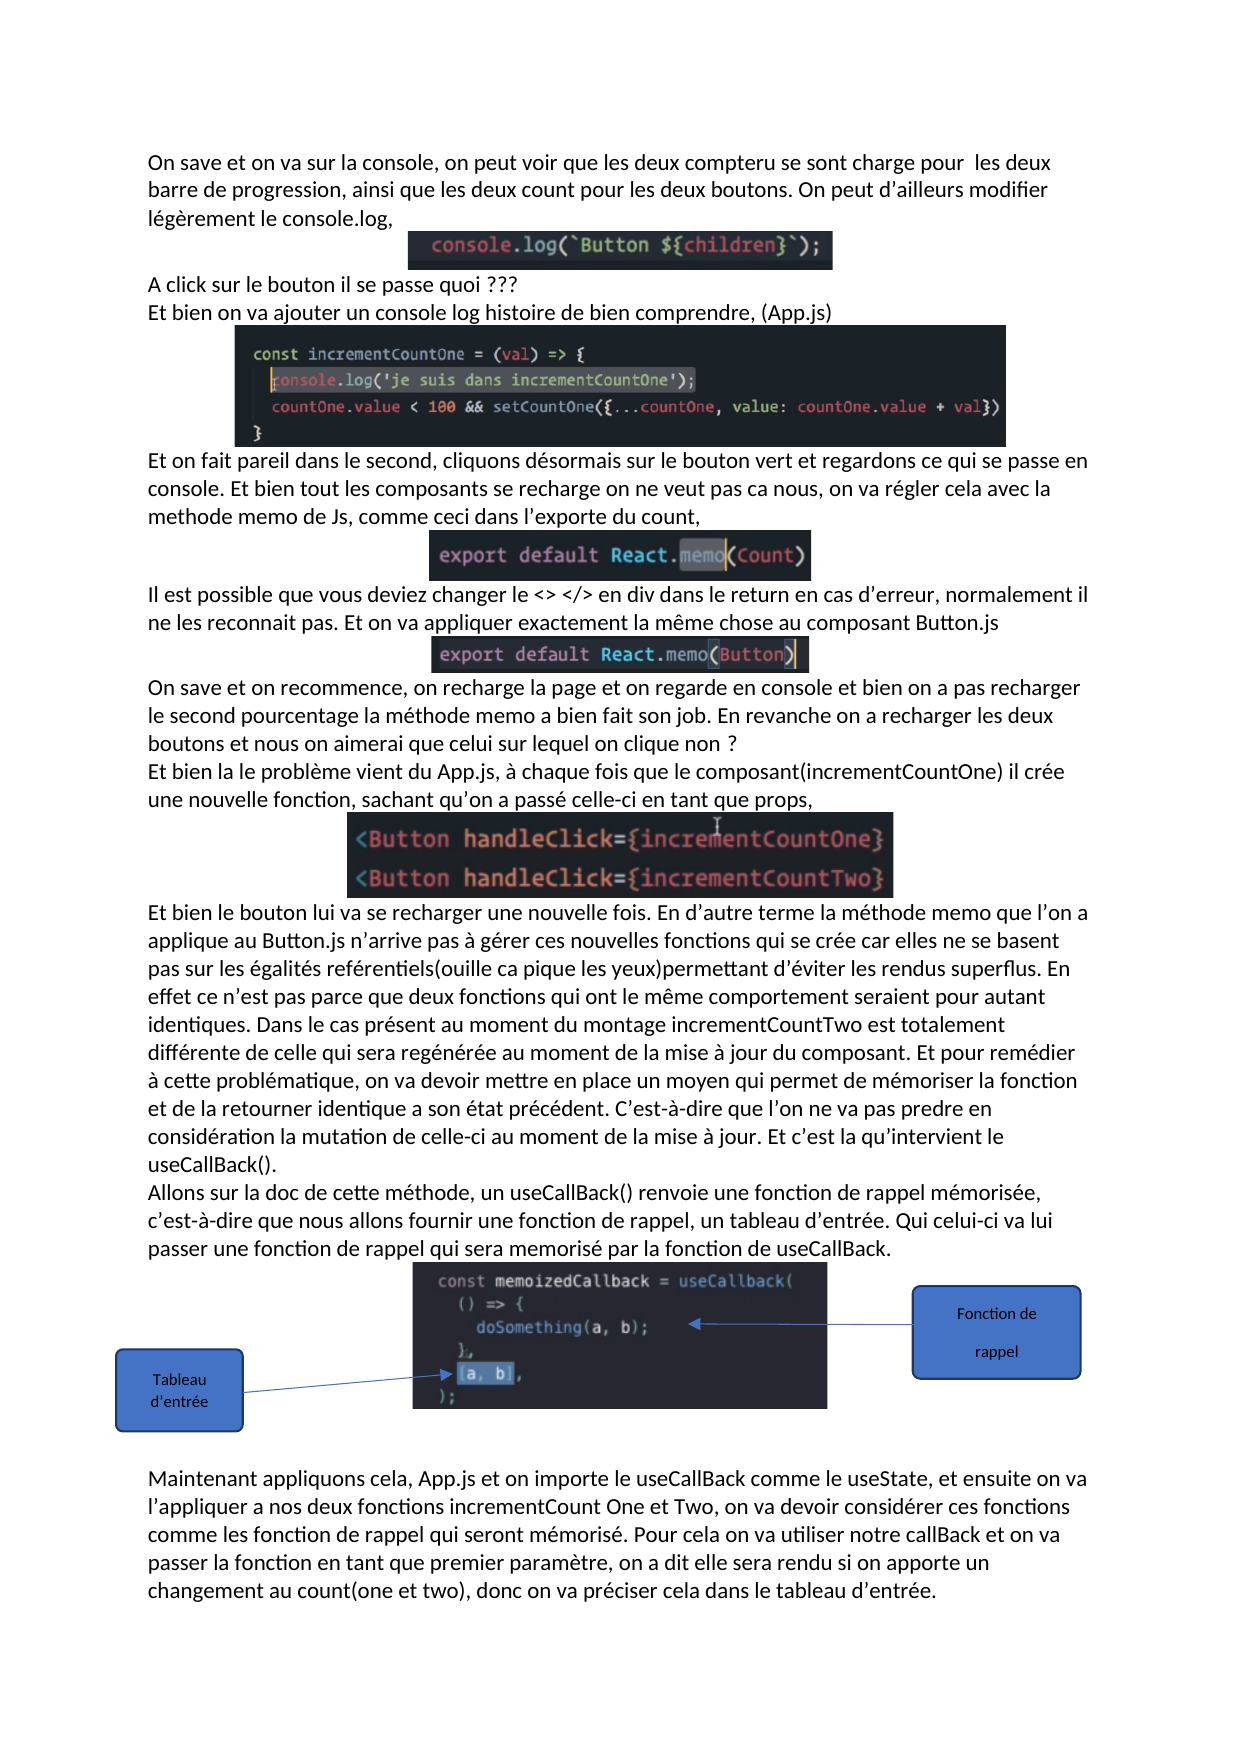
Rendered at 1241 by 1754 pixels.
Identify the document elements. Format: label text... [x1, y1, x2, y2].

text Et bien on va ajouter un console log histoire de bien comprendre, (App.js) [148, 298, 1093, 326]
text A click sur le bouton il se passe quoi ??? [148, 270, 1093, 298]
picture [347, 812, 894, 898]
text On save et on va sur la console, on peut voir que les deux compteru se sont charge pour les deux barre de progression, ainsi que les deux count pour les deux boutons. On peut d’ailleurs modifier légèrement le console.log, [148, 148, 1093, 232]
text Allons sur la doc de cette méthode, un useCallBack() renvoie une fonction de rappel mémorisée, c’est-à-dire que nous allons fournir une fonction de rappel, un tableau d’entrée. Qui celui-ci va lui passer une fonction de rappel qui sera memorisé par la fonction de useCallBack. [148, 1178, 1093, 1262]
text On save et on recommence, on recharge la page et on regarde en console et bien on a pas recharger le second pourcentage la méthode memo a bien fait son job. En revanche on a recharger les deux boutons et nous on aimerai que celui sur lequel on clique non ? [148, 673, 1093, 757]
picture [234, 325, 1006, 447]
picture [407, 231, 833, 270]
text Il est possible que vous deviez changer le <> </> en div dans le return en cas d’erreur, normalement il ne les reconnait pas. Et on va appliquer exactement la même chose au composant Button.js [148, 580, 1093, 636]
picture [412, 1262, 828, 1409]
text Et bien la le problème vient du App.js, à chaque fois que le composant(incrementCountOne) il crée une nouvelle fonction, sachant qu’on a passé celle-ci en tant que props, [148, 757, 1093, 813]
text Maintenant appliquons cela, App.js et on importe le useCallBack comme le useState, et ensuite on va l’appliquer a nos deux fonctions incrementCount One et Two, on va devoir considérer ces fonctions comme les fonction de rappel qui seront mémorisé. Pour cela on va utiliser notre callBack et on va passer la fonction en tant que premier paramètre, on a dit elle sera rendu si on apporte un changement au count(one et two), donc on va préciser cela dans le tableau d’entrée. [148, 1464, 1093, 1604]
picture [431, 636, 810, 673]
picture [429, 530, 812, 581]
text Et bien le bouton lui va se recharger une nouvelle fois. En d’autre terme la méthode memo que l’on a applique au Button.js n’arrive pas à gérer ces nouvelles fonctions qui se crée car elles ne se basent pas sur les égalités reférentiels(ouille ca pique les yeux)permettant d’éviter les rendus superflus. En effet ce n’est pas parce que deux fonctions qui ont le même comportement seraient pour autant identiques. Dans le cas présent au moment du montage incrementCountTwo est totalement différente de celle qui sera regénérée au moment de la mise à jour du composant. Et pour remédier à cette problématique, on va devoir mettre en place un moyen qui permet de mémoriser la fonction et de la retourner identique a son état précédent. C’est-à-dire que l’on ne va pas predre en considération la mutation de celle-ci au moment de la mise à jour. Et c’est la qu’intervient le useCallBack(). [148, 898, 1093, 1178]
text Et on fait pareil dans le second, cliquons désormais sur le bouton vert et regardons ce qui se passe en console. Et bien tout les composants se recharge on ne veut pas ca nous, on va régler cela avec la methode memo de Js, comme ceci dans l’exporte du count, [148, 446, 1093, 531]
